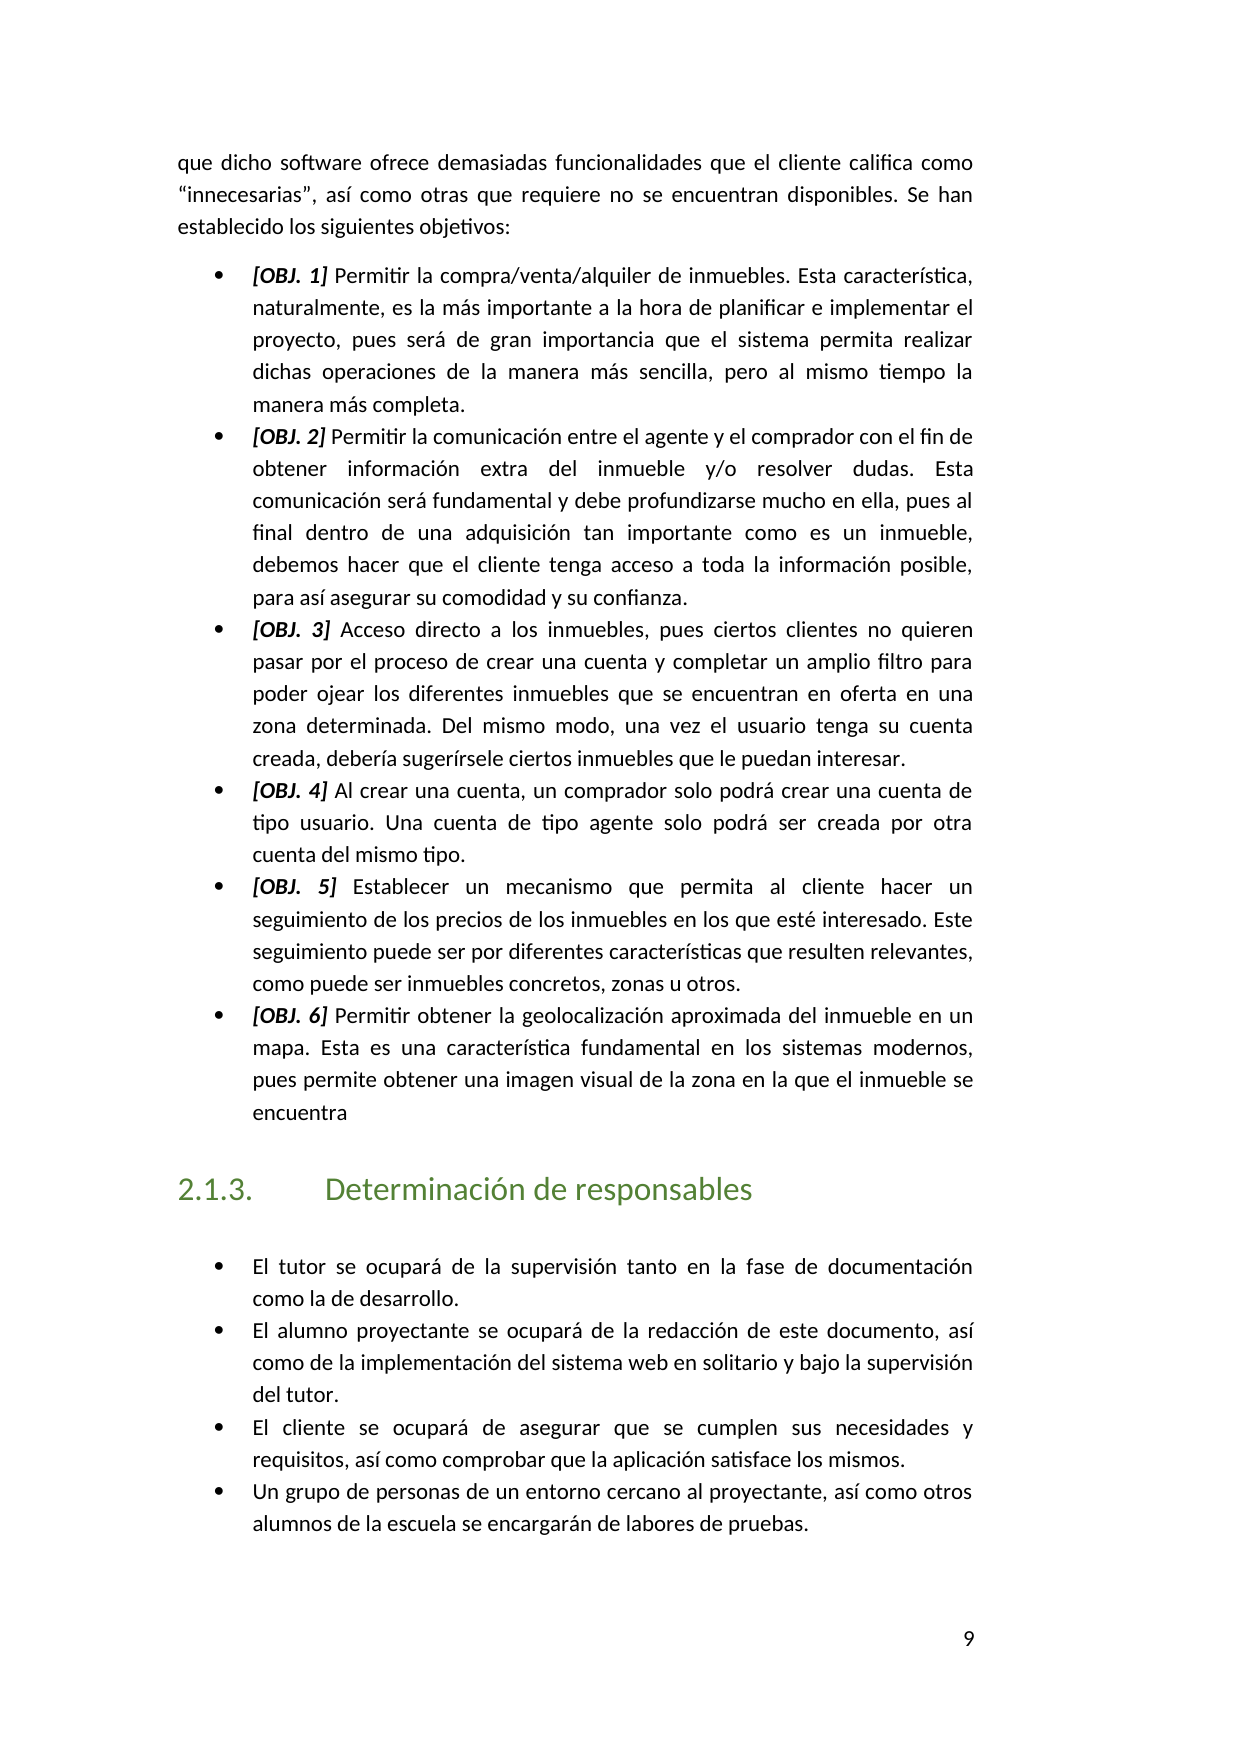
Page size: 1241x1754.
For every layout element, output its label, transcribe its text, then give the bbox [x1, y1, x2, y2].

list [OBJ. 3] Acceso directo a los inmuebles, pues ciertos clientes no quieren pasar por el proceso de crear una cuenta y completar un amplio filtro para poder ojear los diferentes inmuebles que se encuentran en oferta en una zona determinada. Del mismo modo, una vez el usuario tenga su cuenta creada, debería sugerírsele ciertos inmuebles que le puedan interesar. [215, 615, 974, 772]
list El alumno proyectante se ocupará de la redacción de este documento, así como de la implementación del sistema web en solitario y bajo la supervisión del tutor. [215, 1316, 974, 1408]
list [OBJ. 1] Permitir la compra/venta/alquiler de inmuebles. Esta característica, naturalmente, es la más importante a la hora de planificar e implementar el proyecto, pues será de gran importancia que el sistema permita realizar dichas operaciones de la manera más sencilla, pero al mismo tiempo la manera más completa. [215, 261, 974, 418]
subtitle Determinación de responsables [177, 1167, 974, 1208]
list El tutor se ocupará de la supervisión tanto en la fase de documentación como la de desarrollo. [215, 1252, 974, 1312]
list El cliente se ocupará de asegurar que se cumplen sus necesidades y requisitos, así como comprobar que la aplicación satisface los mismos. [215, 1413, 974, 1473]
list [OBJ. 2] Permitir la comunicación entre el agente y el comprador con el fin de obtener información extra del inmueble y/o resolver dudas. Esta comunicación será fundamental y debe profundizarse mucho en ella, pues al final dentro de una adquisición tan importante como es un inmueble, debemos hacer que el cliente tenga acceso a toda la información posible, para así asegurar su comodidad y su confianza. [215, 422, 974, 611]
list [OBJ. 6] Permitir obtener la geolocalización aproximada del inmueble en un mapa. Esta es una característica fundamental en los sistemas modernos, pues permite obtener una imagen visual de la zona en la que el inmueble se encuentra [215, 1001, 974, 1126]
list [OBJ. 4] Al crear una cuenta, un comprador solo podrá crear una cuenta de tipo usuario. Una cuenta de tipo agente solo podrá ser creada por otra cuenta del mismo tipo. [215, 776, 974, 868]
list [OBJ. 5] Establecer un mecanismo que permita al cliente hacer un seguimiento de los precios de los inmuebles en los que esté interesado. Este seguimiento puede ser por diferentes características que resulten relevantes, como puede ser inmuebles concretos, zonas u otros. [215, 872, 974, 997]
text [177, 148, 974, 240]
list Un grupo de personas de un entorno cercano al proyectante, así como otros alumnos de la escuela se encargarán de labores de pruebas. [215, 1477, 974, 1537]
